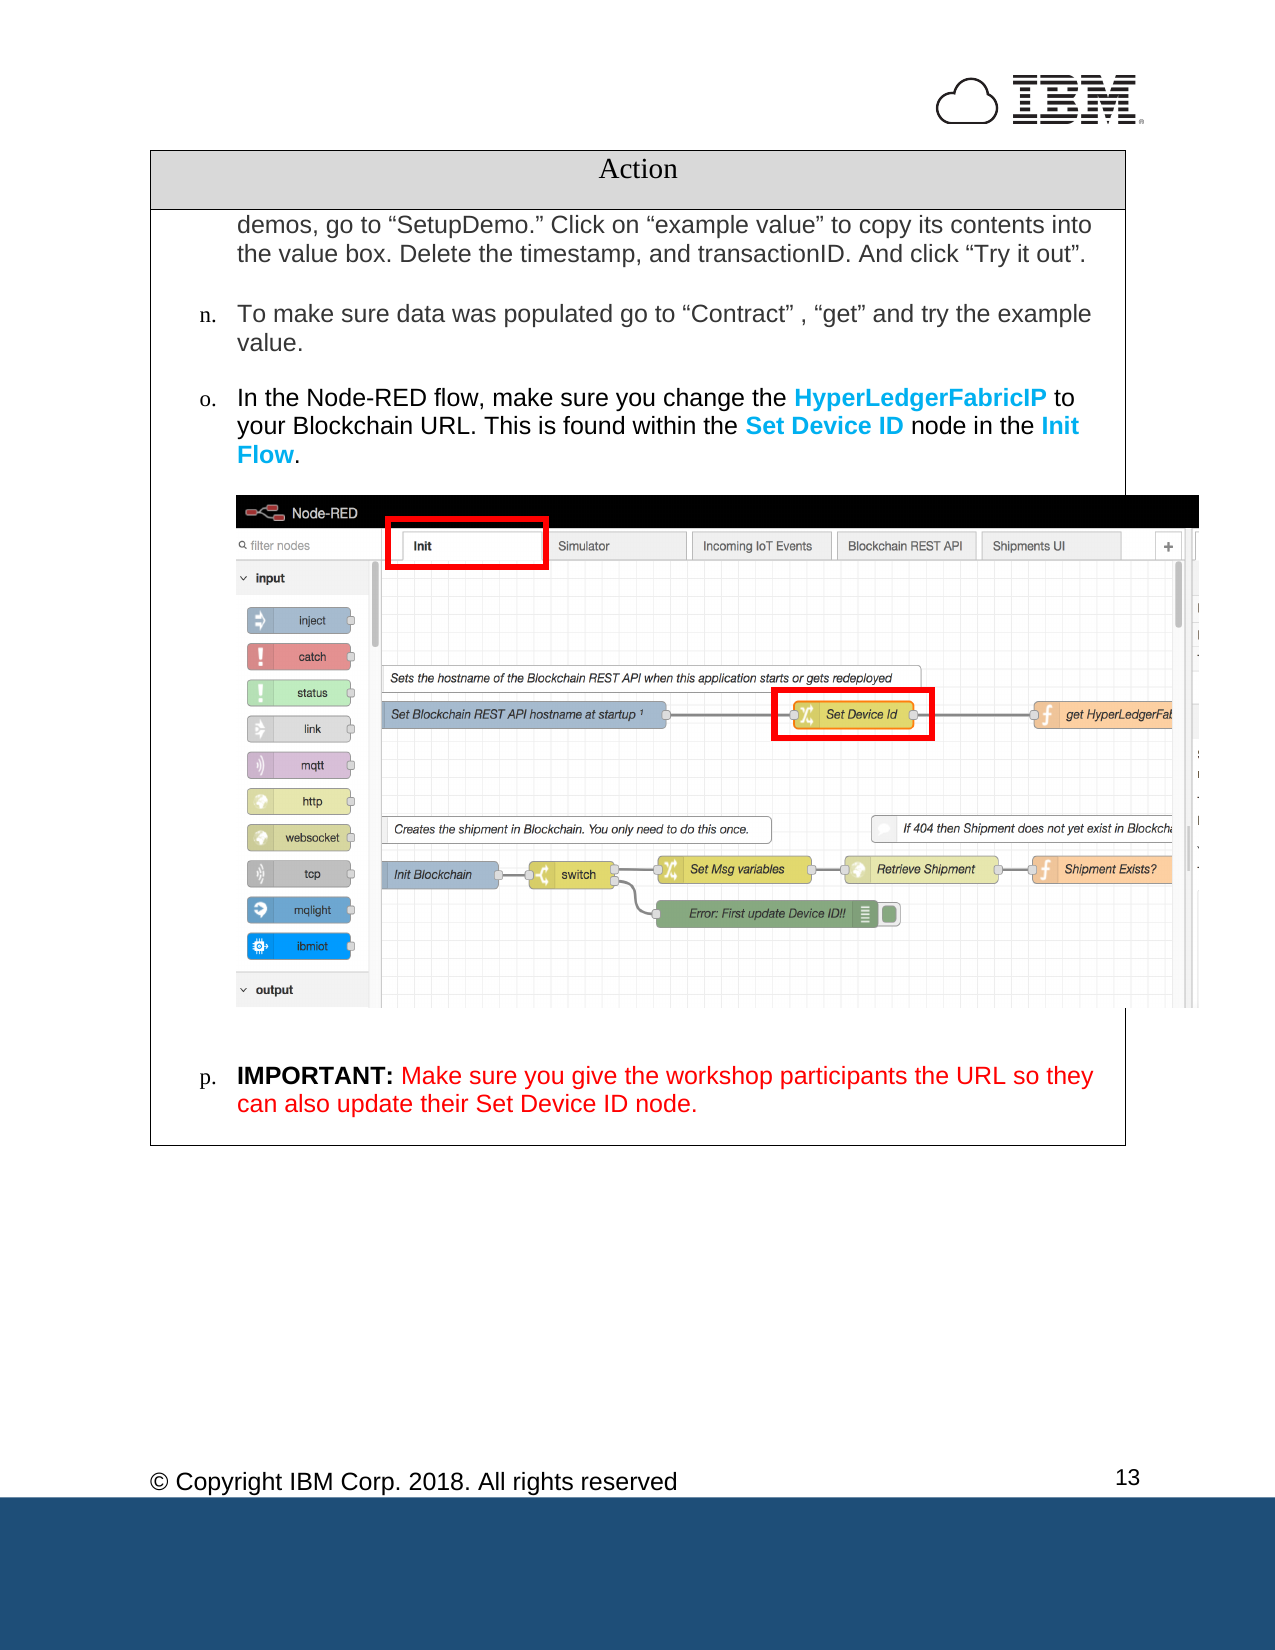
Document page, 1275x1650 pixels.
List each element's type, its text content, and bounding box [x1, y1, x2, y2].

table_header Action [151, 151, 1125, 209]
picture [236, 495, 1199, 1008]
picture [1013, 75, 1144, 124]
picture [933, 76, 1001, 124]
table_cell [151, 210, 1125, 1144]
